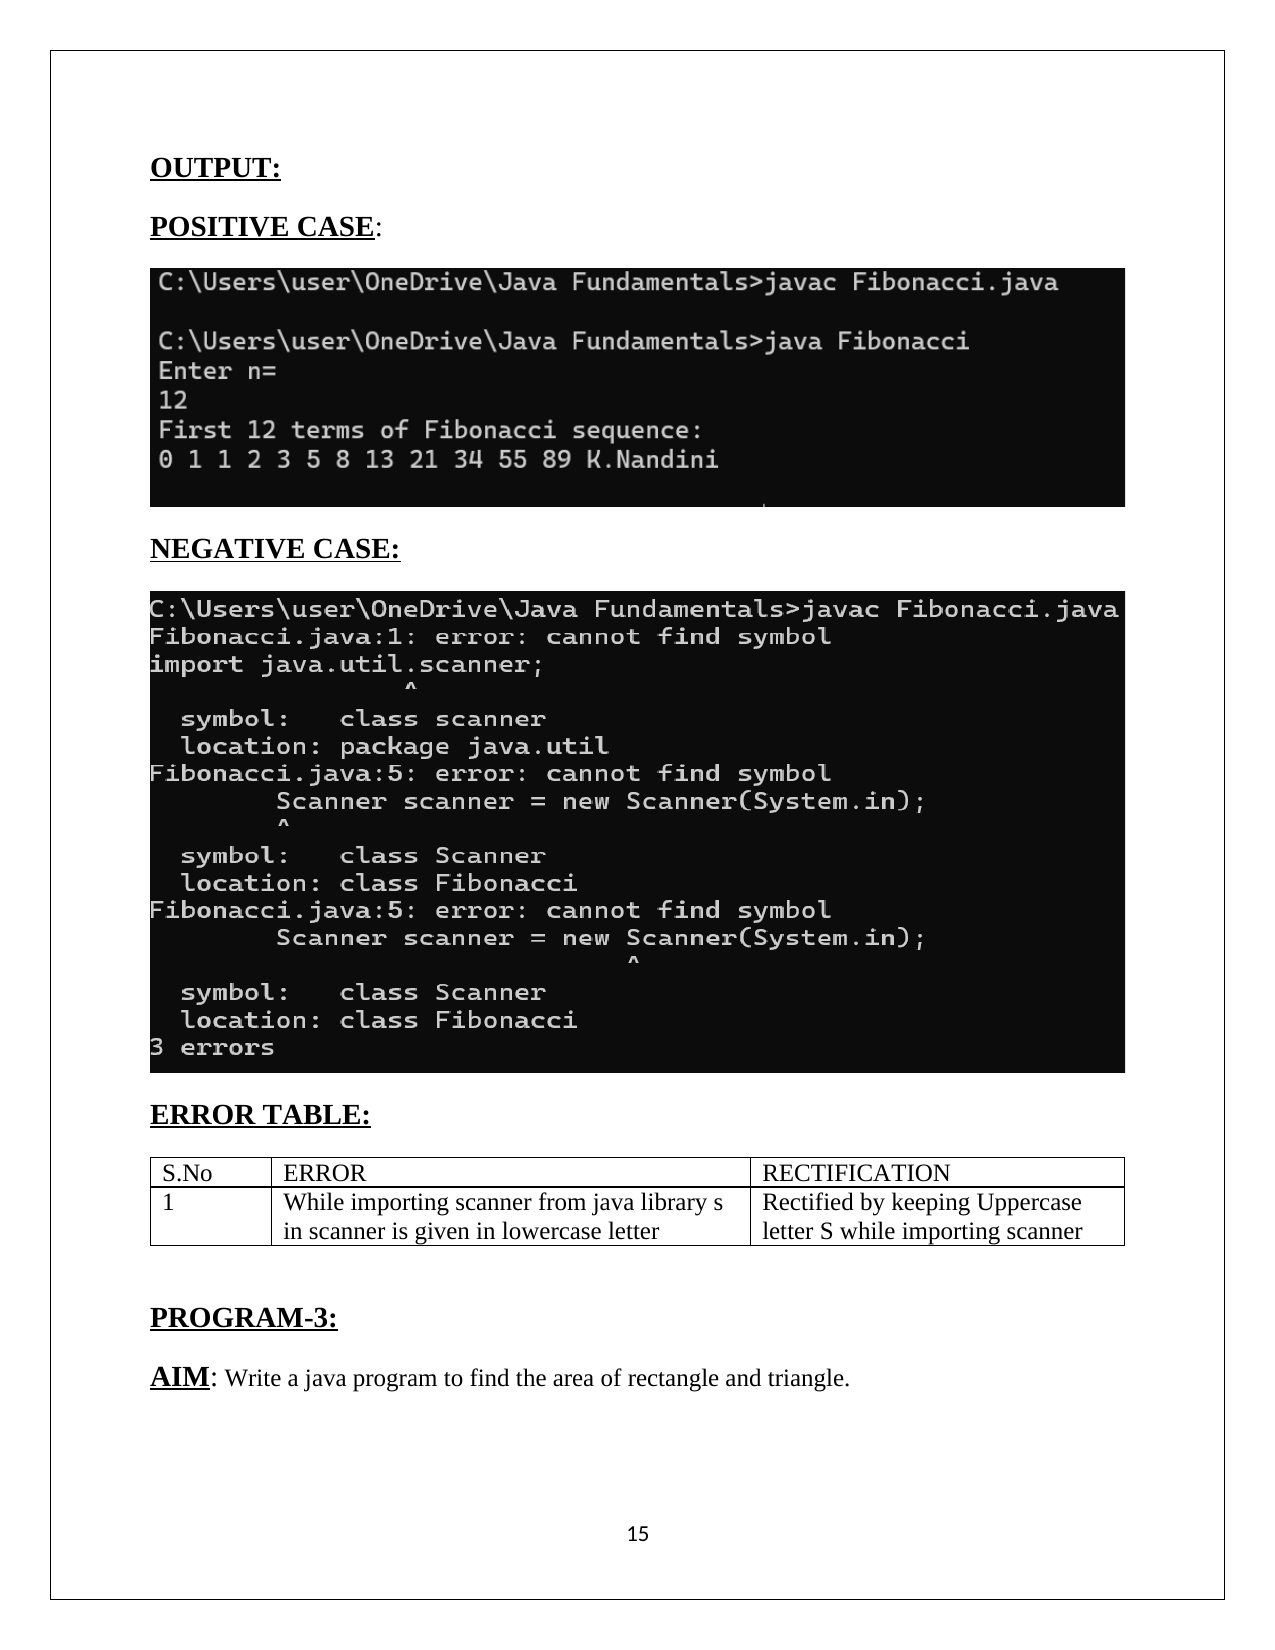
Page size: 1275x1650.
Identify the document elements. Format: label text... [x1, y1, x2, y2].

table_header ERROR [272, 1158, 750, 1186]
text PROGRAM-3: [150, 1300, 1125, 1333]
text AIM: Write a java program to find the area of rectangle and triangle. [150, 1359, 1125, 1393]
table_header RECTIFICATION [751, 1158, 1124, 1186]
picture [150, 268, 1125, 507]
text POSITIVE CASE: [150, 209, 1125, 243]
table_cell While importing scanner from java library s in scanner is given in lowercase letter [272, 1188, 750, 1245]
text NEGATIVE CASE: [150, 532, 1125, 565]
text ERROR TABLE: [150, 1097, 1125, 1131]
table_cell Rectified by keeping Uppercase letter S while importing scanner [751, 1188, 1124, 1245]
text OUTPUT: [150, 150, 1125, 183]
picture [150, 591, 1125, 1073]
table_header S.No [151, 1158, 271, 1186]
table_cell 1 [151, 1188, 271, 1245]
